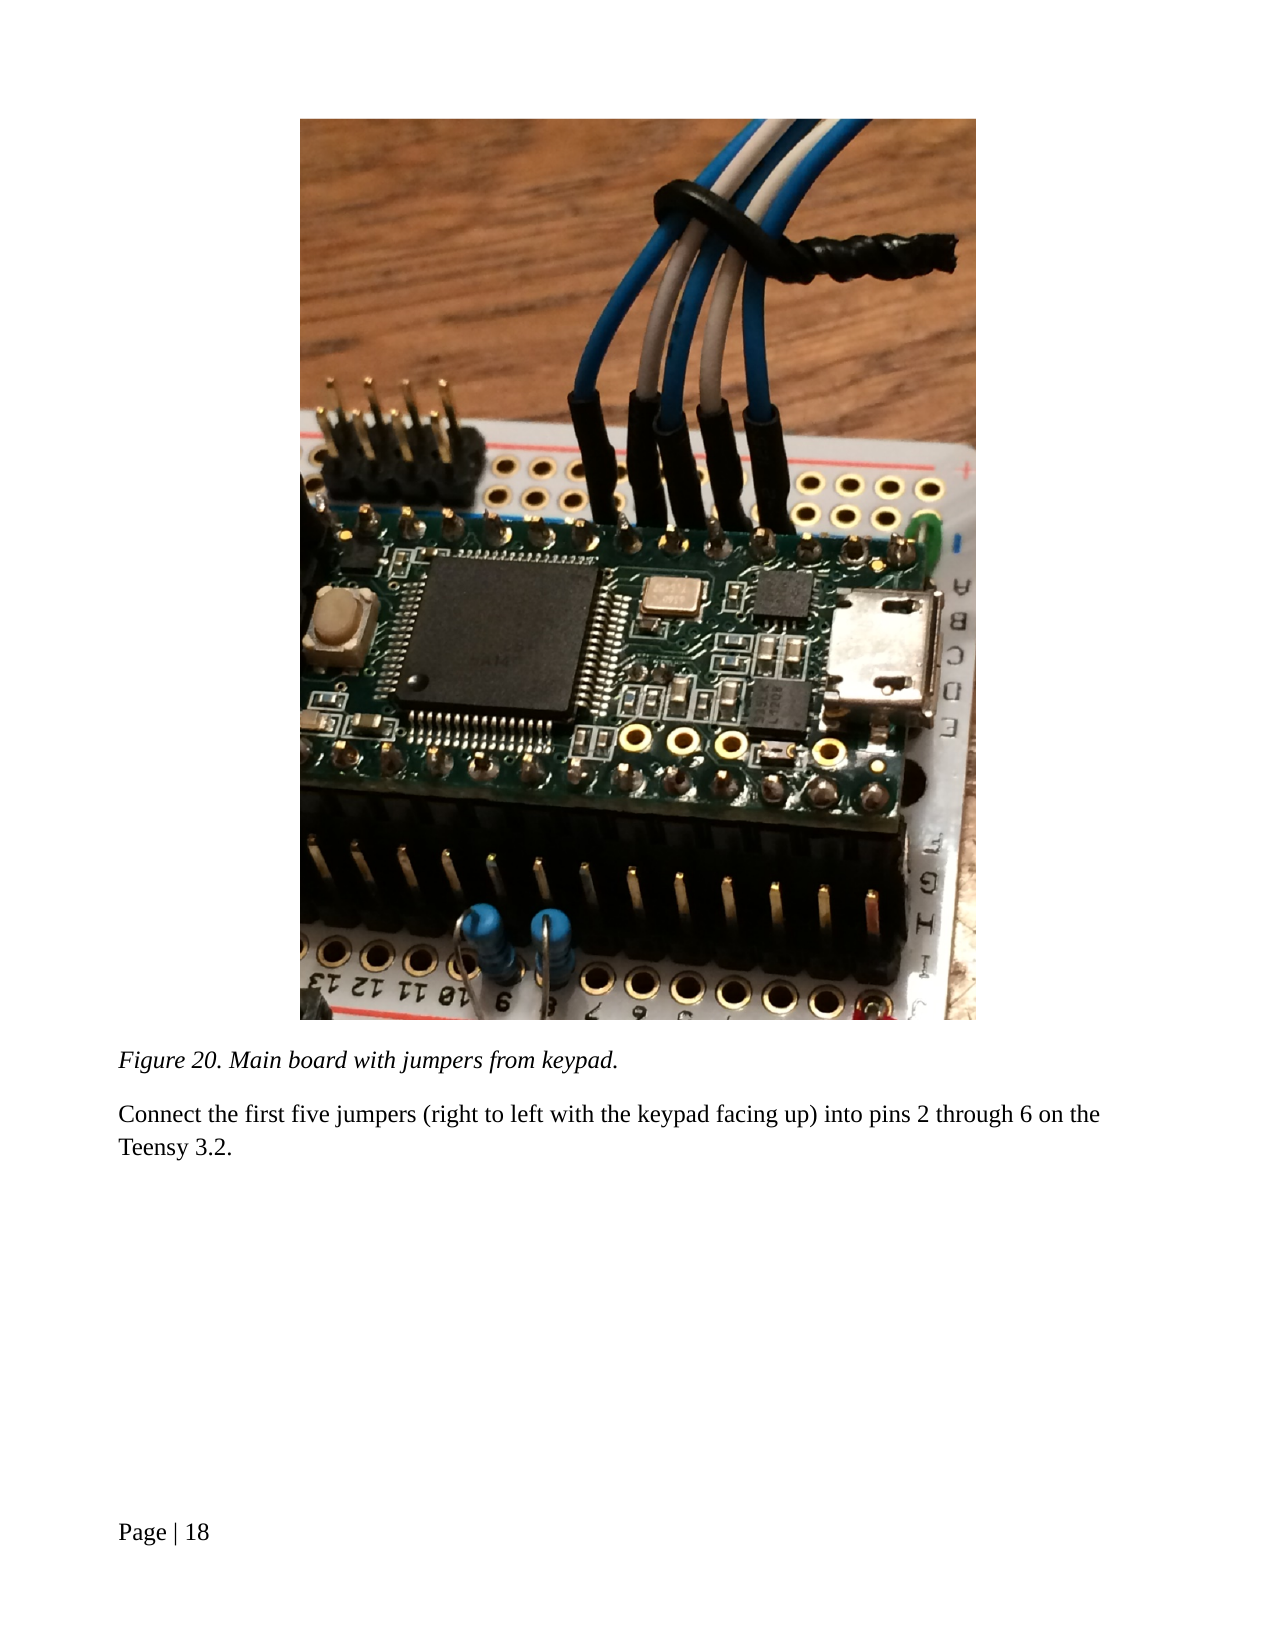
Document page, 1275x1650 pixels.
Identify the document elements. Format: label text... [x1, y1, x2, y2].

picture [300, 120, 976, 1019]
text Connect the first five jumpers (right to left with the keypad facing up) into pins 2 through 6 on the Teensy 3.2. [118, 1099, 1157, 1161]
text Figure 20. Main board with jumpers from keypad. [118, 1045, 1157, 1074]
